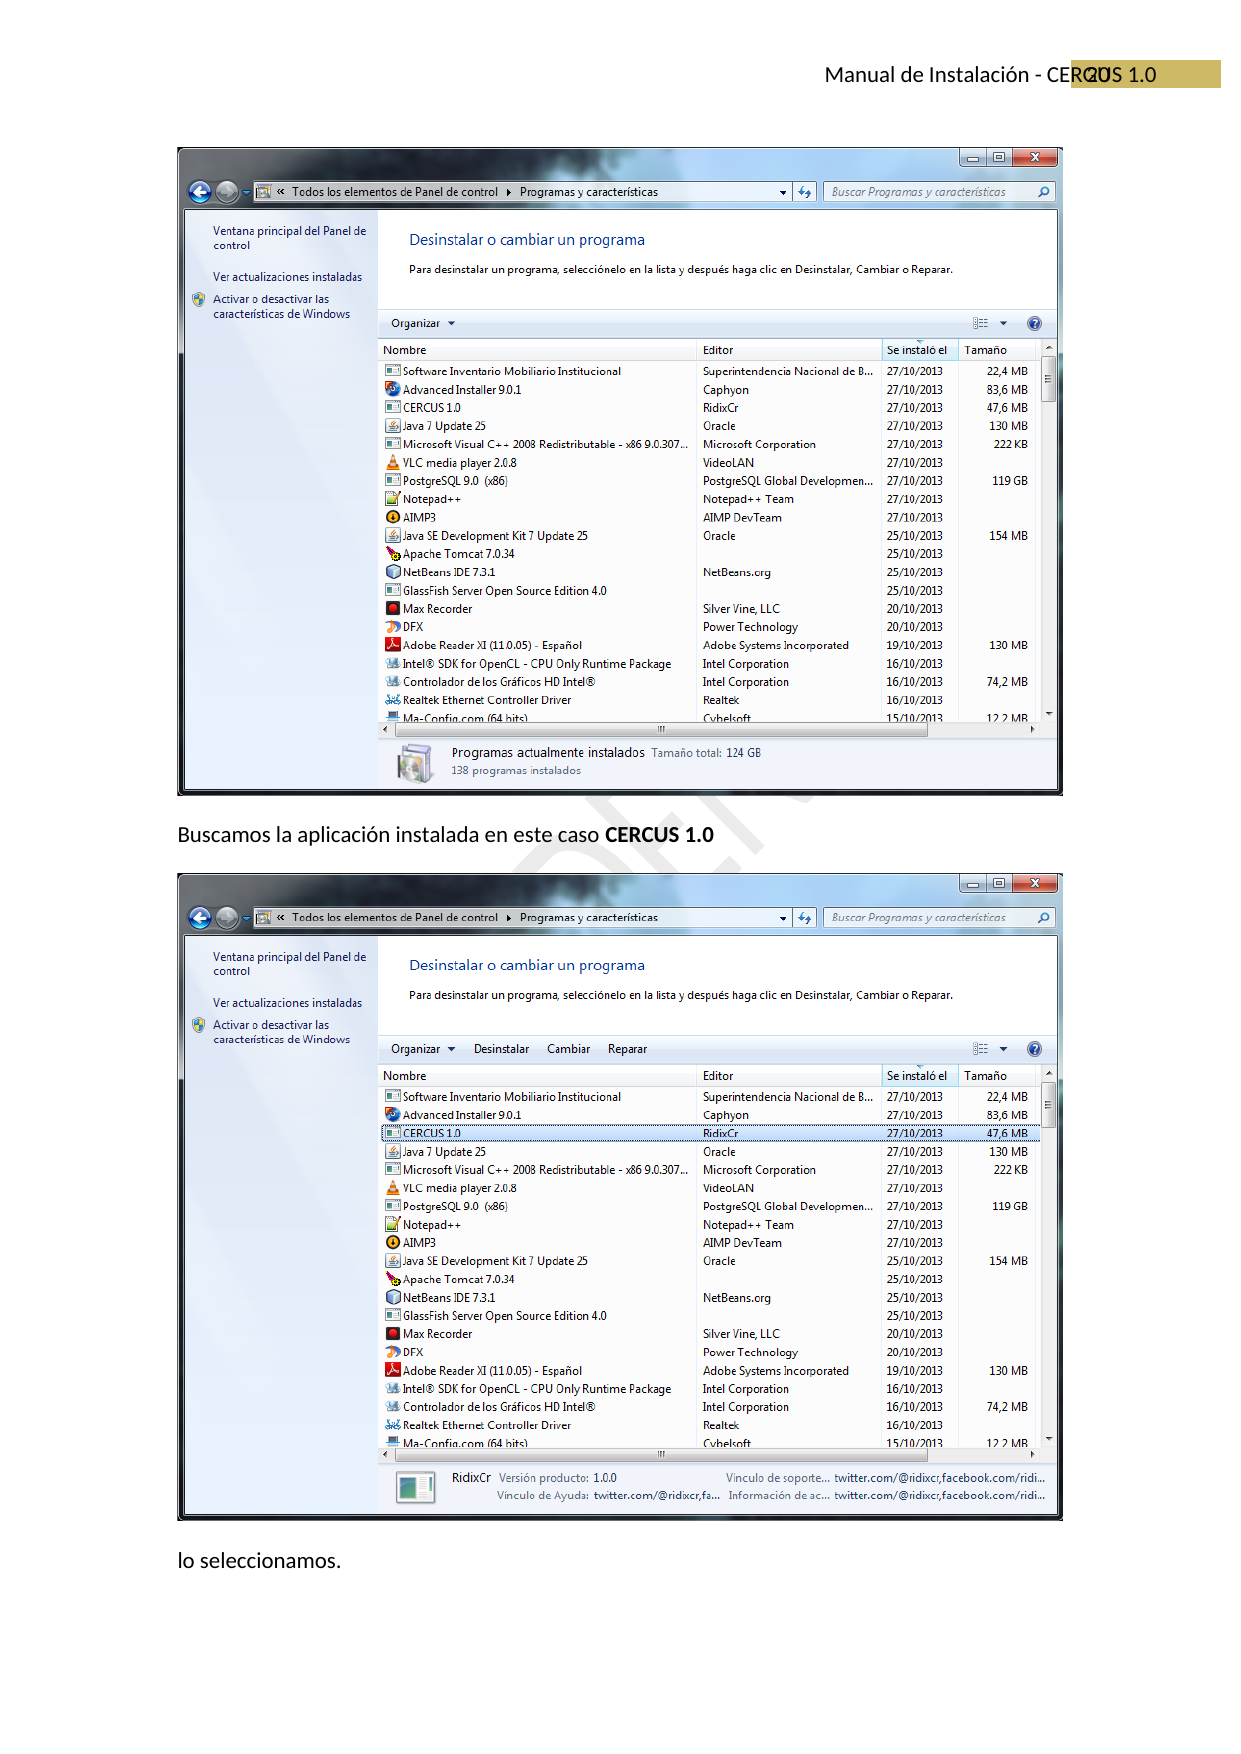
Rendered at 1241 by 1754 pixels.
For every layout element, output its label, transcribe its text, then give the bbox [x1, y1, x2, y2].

picture [177, 147, 1063, 796]
text lo seleccionamos. [177, 1546, 1063, 1574]
text Buscamos la aplicación instalada en este caso CERCUS 1.0 [177, 820, 1063, 848]
picture [177, 873, 1063, 1521]
